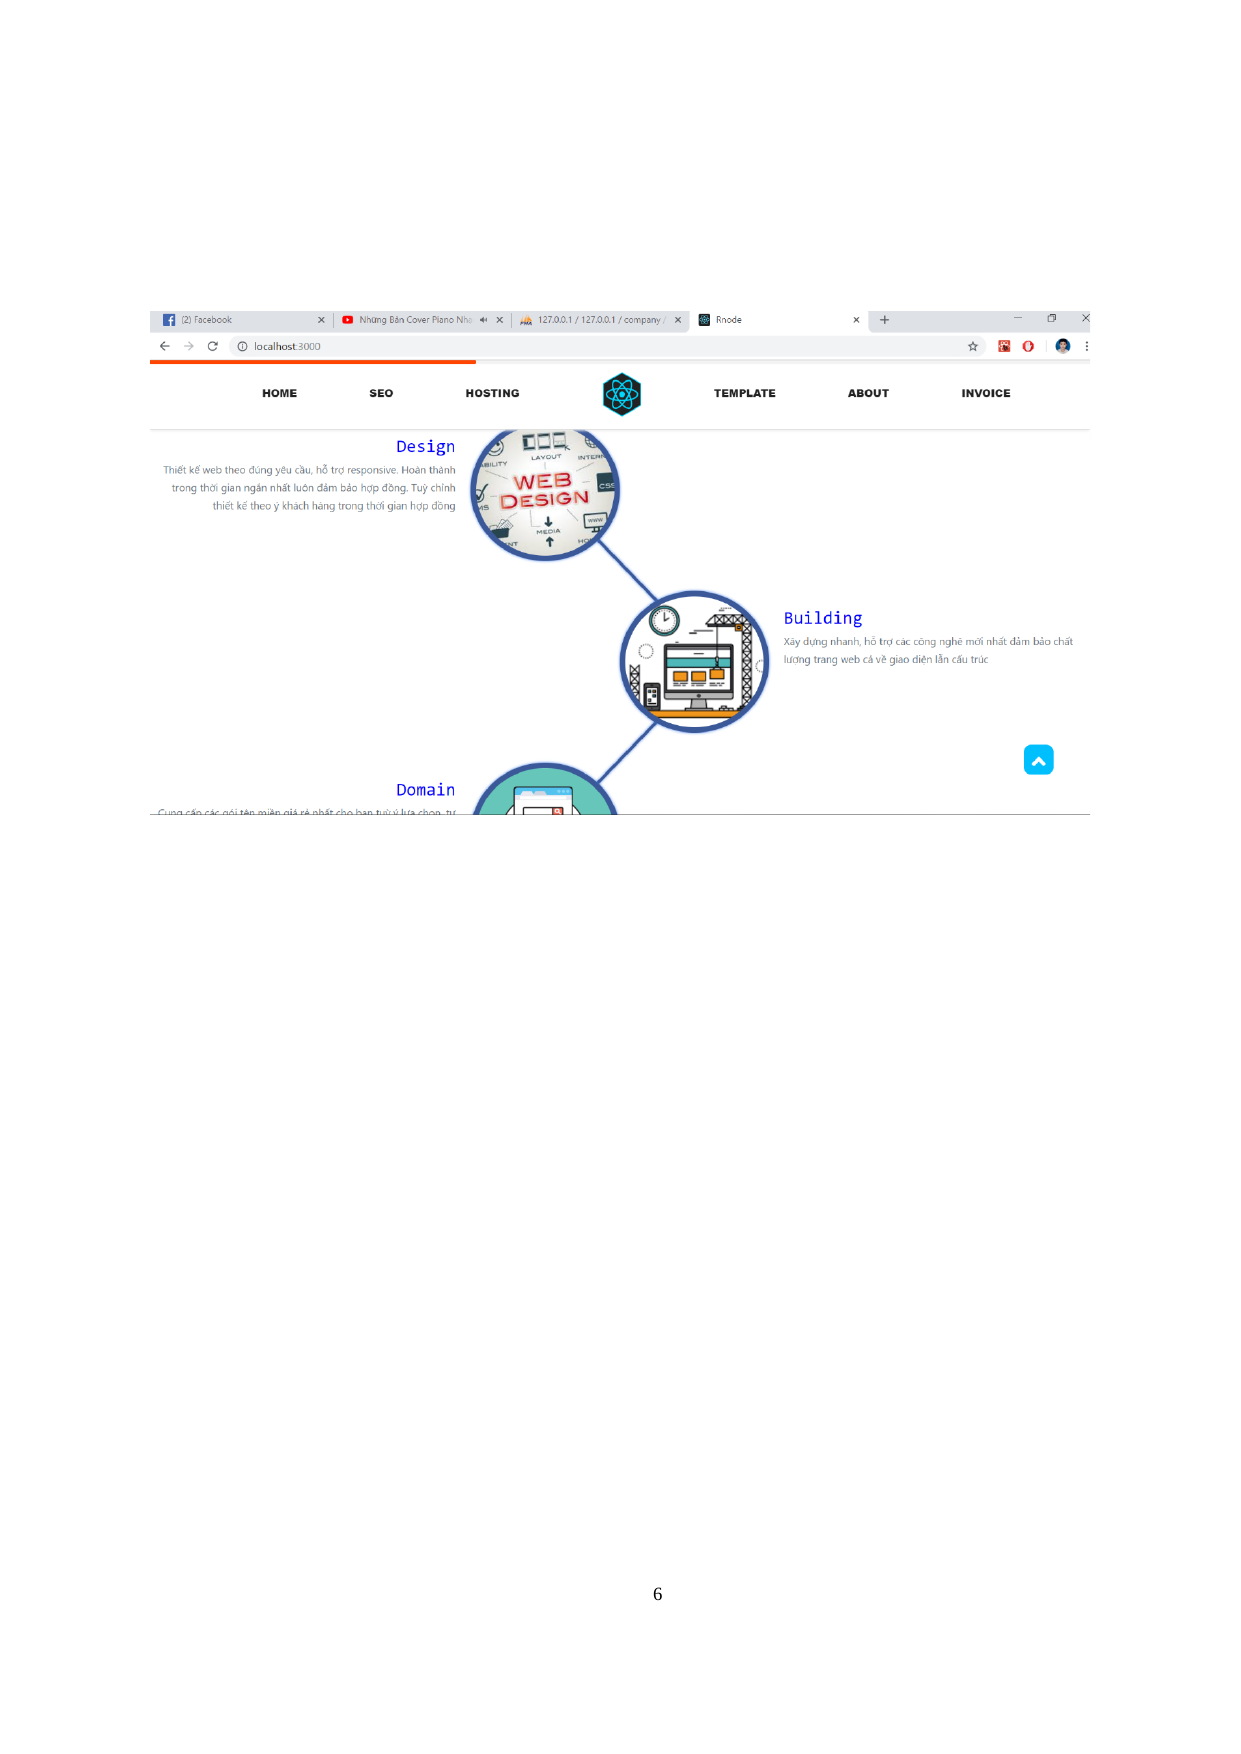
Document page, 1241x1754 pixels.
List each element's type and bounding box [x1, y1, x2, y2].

picture [150, 311, 1091, 815]
